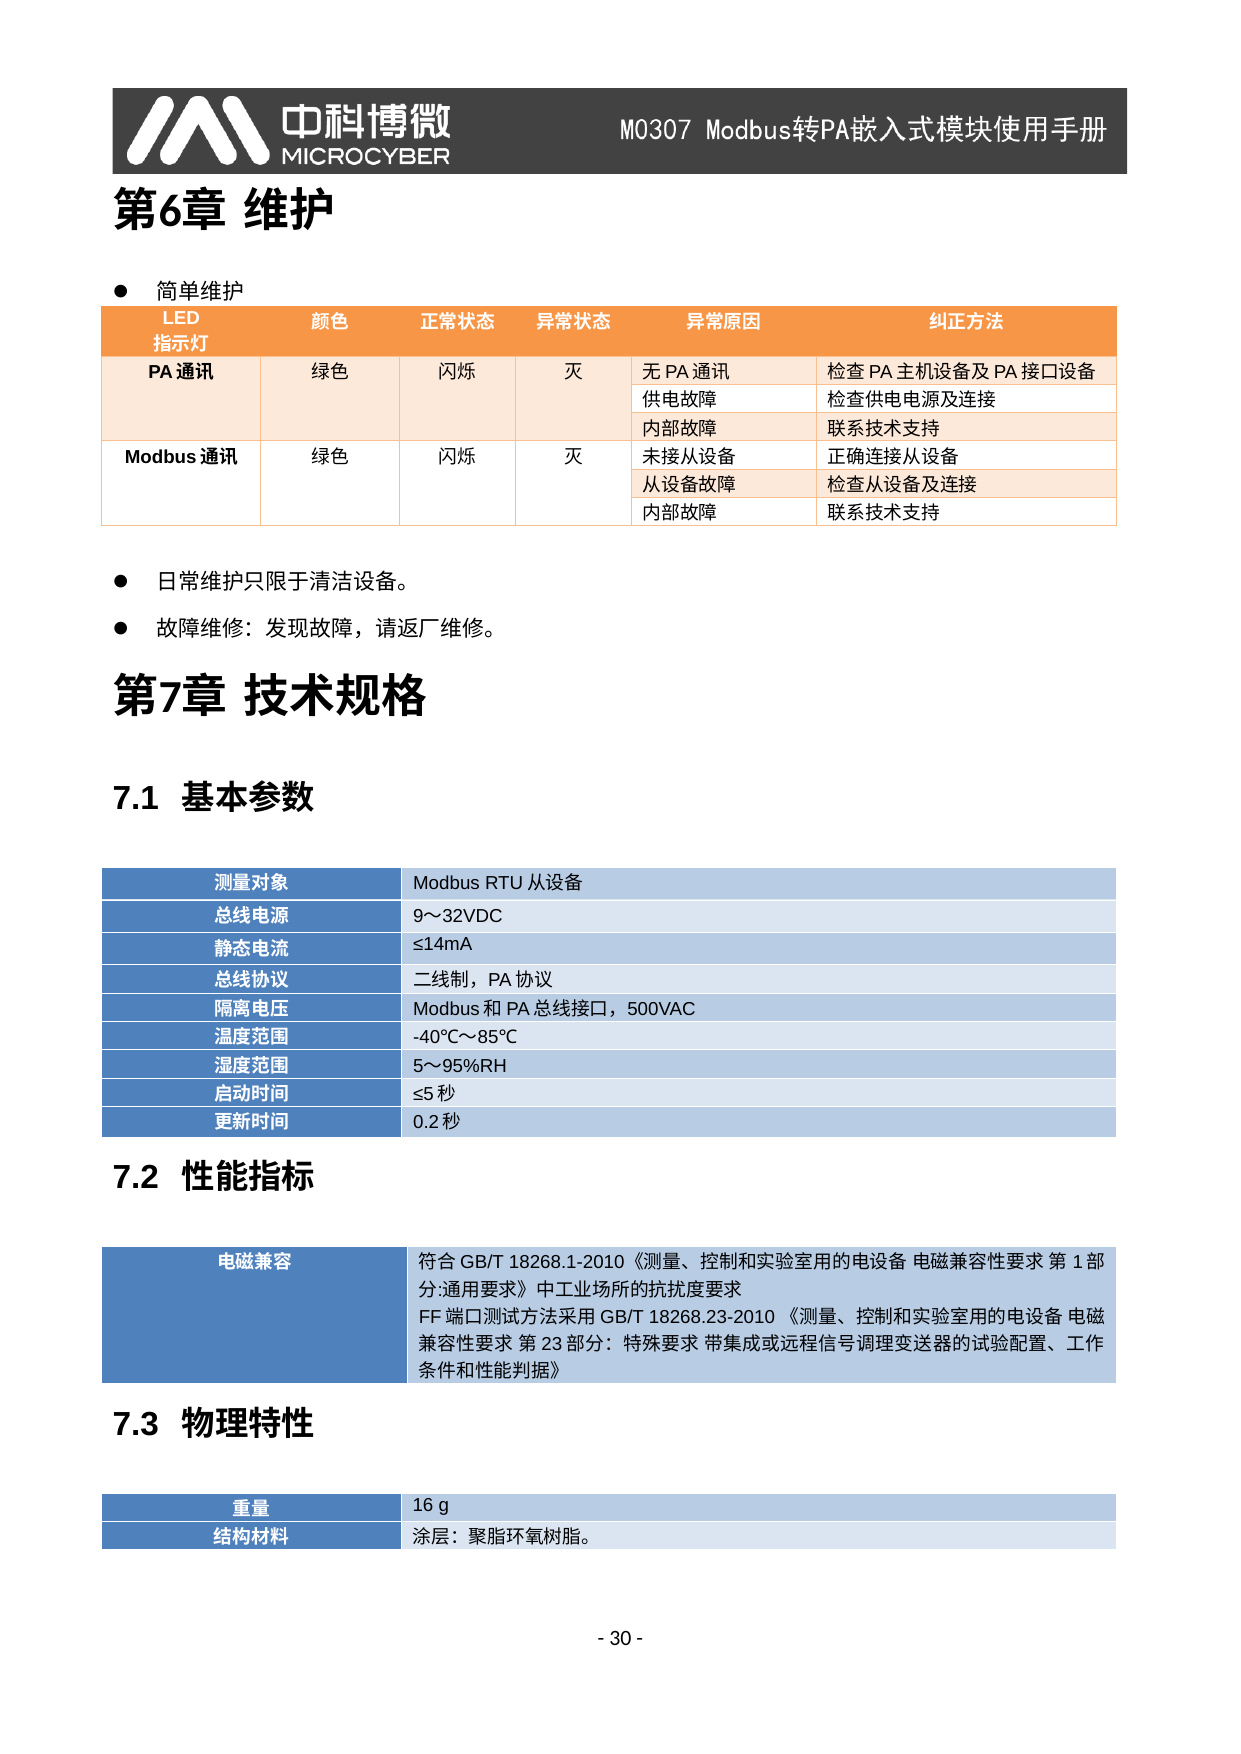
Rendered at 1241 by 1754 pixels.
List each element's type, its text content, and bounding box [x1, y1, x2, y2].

table_cell 闪烁 [400, 441, 515, 525]
subtitle 性能指标 [112, 1150, 1128, 1198]
table_cell 内部故障 [632, 498, 816, 525]
table_header 纠正方法 [817, 307, 1116, 356]
table_cell 检查PA主机设备及PA接口设备 [817, 357, 1116, 384]
table_cell -40℃～85℃ [402, 1022, 1116, 1049]
table_cell 联系技术支持 [817, 413, 1116, 440]
table_cell Modbus和PA总线接口，500VAC [402, 994, 1116, 1021]
table_cell 绿色 [261, 441, 399, 525]
table_header LED 指示灯 [102, 307, 260, 356]
table_cell 9～32VDC [402, 901, 1116, 932]
table_cell 绿色 [261, 357, 399, 440]
table_cell 更新时间 [102, 1107, 401, 1137]
table_cell 正确连接从设备 [817, 441, 1116, 469]
list 故障维修：发现故障，请返厂维修。 [112, 611, 1128, 643]
table_header 异常原因 [632, 307, 816, 356]
table_header 颜色 [261, 307, 399, 356]
table_cell 二线制，PA协议 [402, 965, 1116, 993]
table_header 符合GB/T 18268.1-2010《测量、控制和实验室用的电设备 电磁兼容性要求 第1部分:通用要求》中工业场所的抗扰度要求 FF端口测试方法采用GB/T 18268.23-2010 《测量、控制和实验室用的电设备 电磁兼容性要求 第23部分：特殊要求 带集成或远程信号调理变送器的试验配置、工作条件和性能判据》 [408, 1247, 1116, 1383]
table_cell 结构材料 [102, 1522, 401, 1549]
table_header 正常状态 [400, 307, 515, 356]
table_cell 闪烁 [400, 357, 515, 440]
table_cell 联系技术支持 [817, 498, 1116, 525]
table_cell 启动时间 [102, 1079, 401, 1106]
subtitle 基本参数 [112, 771, 1128, 819]
picture [112, 88, 1128, 174]
table_header 16 g [402, 1494, 1116, 1521]
table_cell 灭 [516, 357, 631, 440]
table_cell 湿度范围 [102, 1050, 401, 1078]
subtitle 物理特性 [112, 1397, 1128, 1445]
table_header 异常状态 [516, 307, 631, 356]
table_header 重量 [102, 1494, 401, 1521]
table_cell 灭 [516, 441, 631, 525]
subtitle 技术规格 [112, 659, 1128, 725]
table_header 测量对象 [102, 868, 401, 899]
table_cell 总线协议 [102, 965, 401, 993]
table_cell 总线电源 [102, 901, 401, 932]
table_cell ≤14mA [402, 933, 1116, 964]
table_cell 检查供电电源及连接 [817, 385, 1116, 412]
list 简单维护 [112, 273, 1128, 306]
table_header Modbus RTU从设备 [402, 868, 1116, 899]
table_cell 检查从设备及连接 [817, 470, 1116, 497]
list 日常维护只限于清洁设备。 [112, 564, 1128, 596]
table_cell 隔离电压 [102, 994, 401, 1021]
table_cell 未接从设备 [632, 441, 816, 469]
table_cell 静态电流 [102, 933, 401, 964]
table_header 电磁兼容 [102, 1247, 407, 1383]
table_cell Modbus通讯 [102, 441, 260, 525]
table_cell 内部故障 [632, 413, 816, 440]
table_cell 供电故障 [632, 385, 816, 412]
table_cell 5～95%RH [402, 1050, 1116, 1078]
subtitle 维护 [112, 174, 1128, 239]
table_cell ≤5秒 [402, 1079, 1116, 1106]
table_cell 涂层：聚脂环氧树脂。 [402, 1522, 1116, 1549]
table_cell 温度范围 [102, 1022, 401, 1049]
table_cell PA通讯 [102, 357, 260, 440]
table_cell 从设备故障 [632, 470, 816, 497]
table_cell 无PA通讯 [632, 357, 816, 384]
table_cell 0.2秒 [402, 1107, 1116, 1137]
